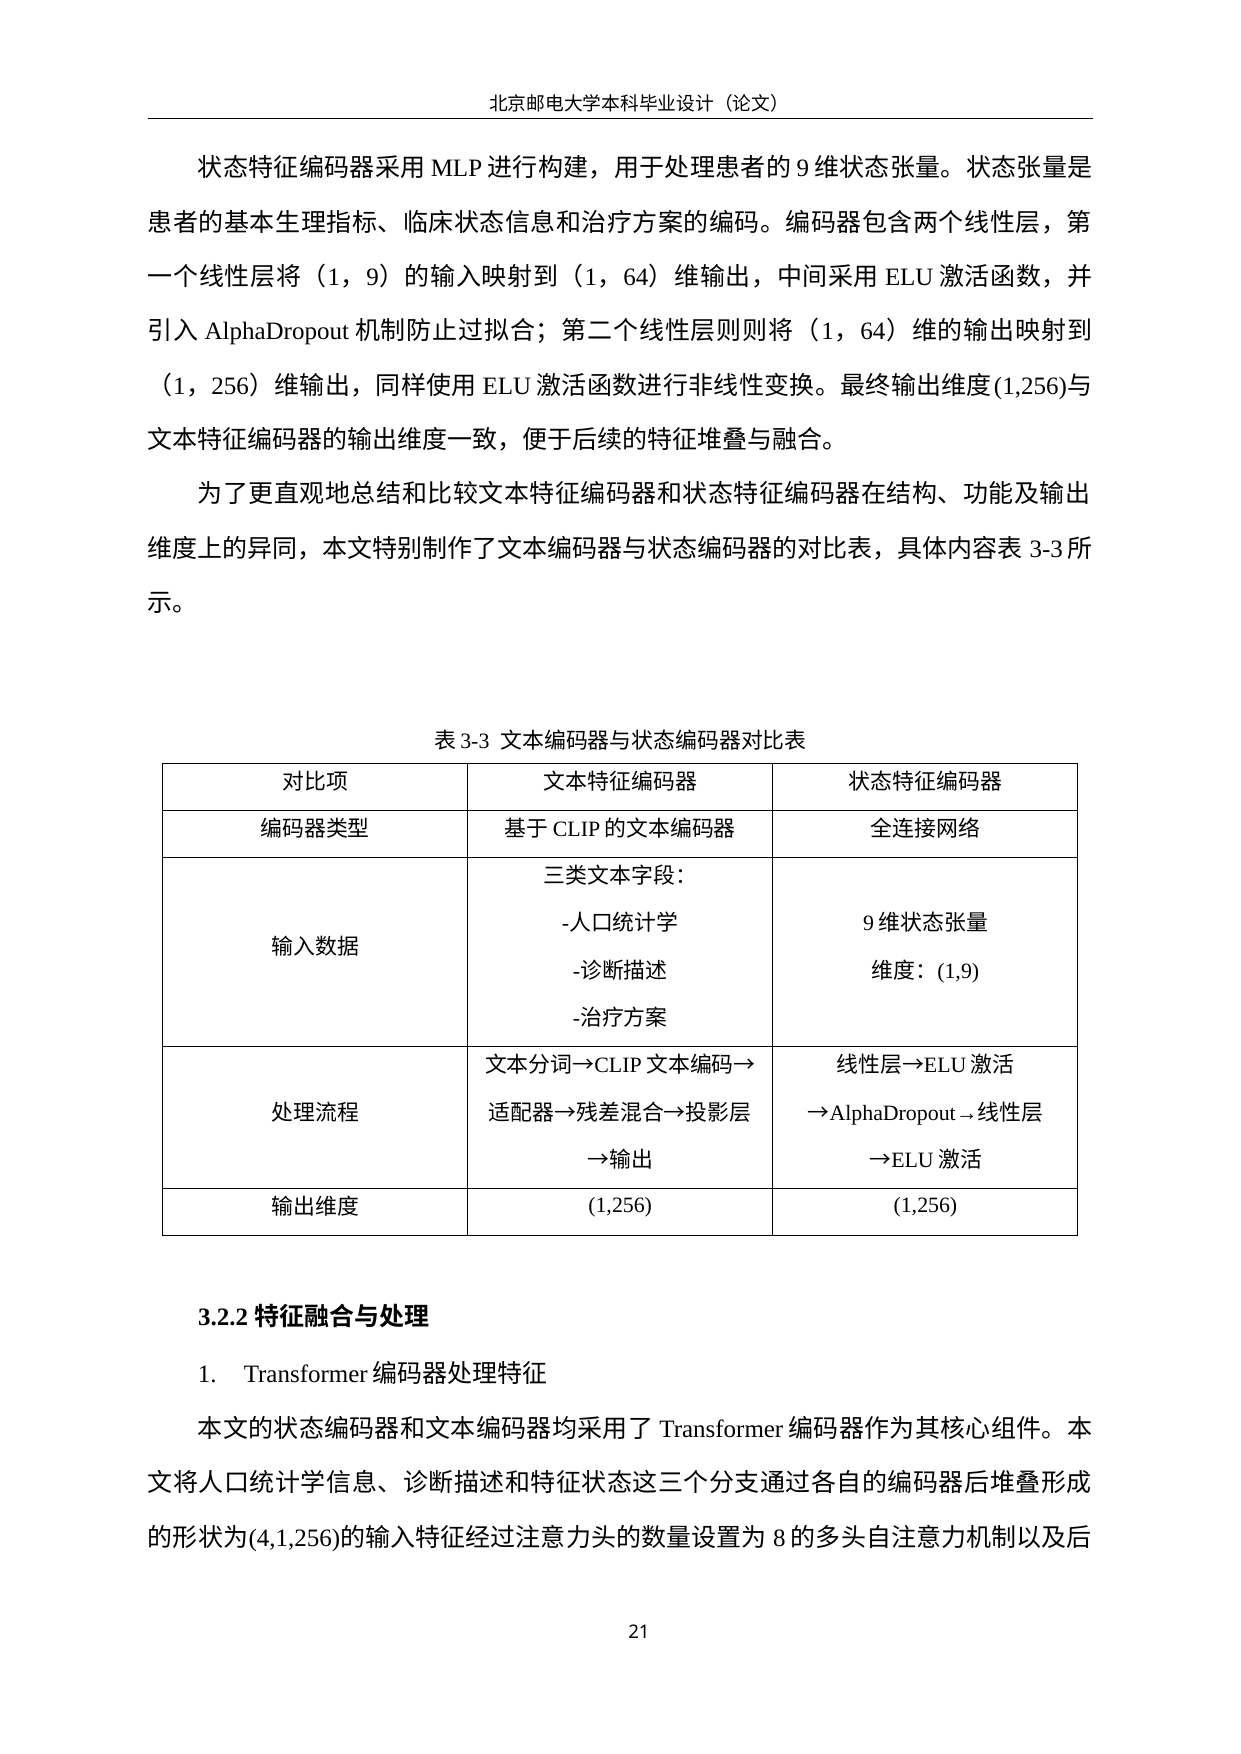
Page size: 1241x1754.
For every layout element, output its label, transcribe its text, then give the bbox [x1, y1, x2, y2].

table_cell 输入数据 [163, 858, 467, 1046]
table_cell 编码器类型 [163, 811, 467, 857]
table_cell 三类文本字段： -人口统计学 -诊断描述 -治疗方案 [468, 858, 772, 1046]
table_cell 9维状态张量 维度：(1,9) [773, 858, 1077, 1046]
text 表3-3 文本编码器与状态编码器对比表 [148, 723, 1093, 755]
subtitle 3.2.2 特征融合与处理 [148, 1296, 1093, 1332]
table_cell (1,256) [468, 1189, 772, 1235]
table_header 对比项 [163, 764, 467, 810]
table_cell 处理流程 [163, 1047, 467, 1188]
table_cell 基于CLIP的文本编码器 [468, 811, 772, 857]
table_cell 线性层→ELU激活→AlphaDropout→线性层→ELU激活 [773, 1047, 1077, 1188]
table_header 状态特征编码器 [773, 764, 1077, 810]
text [148, 1408, 1093, 1553]
table_cell 文本分词→CLIP文本编码→适配器→残差混合→投影层→输出 [468, 1047, 772, 1188]
list Transformer编码器处理特征 [198, 1354, 1093, 1390]
table_cell (1,256) [773, 1189, 1077, 1235]
table_cell 输出维度 [163, 1189, 467, 1235]
text 状态特征编码器采用MLP进行构建，用于处理患者的9维状态张量。状态张量是患者的基本生理指标、临床状态信息和治疗方案的编码。编码器包含两个线性层，第一个线性层将（1，9）的输入映射到（1，64）维输出，中间采用ELU激活函数，并引入AlphaDropout机制防止过拟合；第二个线性层则则将（1，64）维的输出映射到（1，256）维输出，同样使用ELU激活函数进行非线性变换。最终输出维度(1,256)与文本特征编码器的输出维度一致，便于后续的特征堆叠与融合。 [148, 148, 1093, 456]
text 为了更直观地总结和比较文本特征编码器和状态特征编码器在结构、功能及输出维度上的异同，本文特别制作了文本编码器与状态编码器的对比表，具体内容表3-3所示。 [148, 474, 1093, 619]
table_cell 全连接网络 [773, 811, 1077, 857]
table_header 文本特征编码器 [468, 764, 772, 810]
